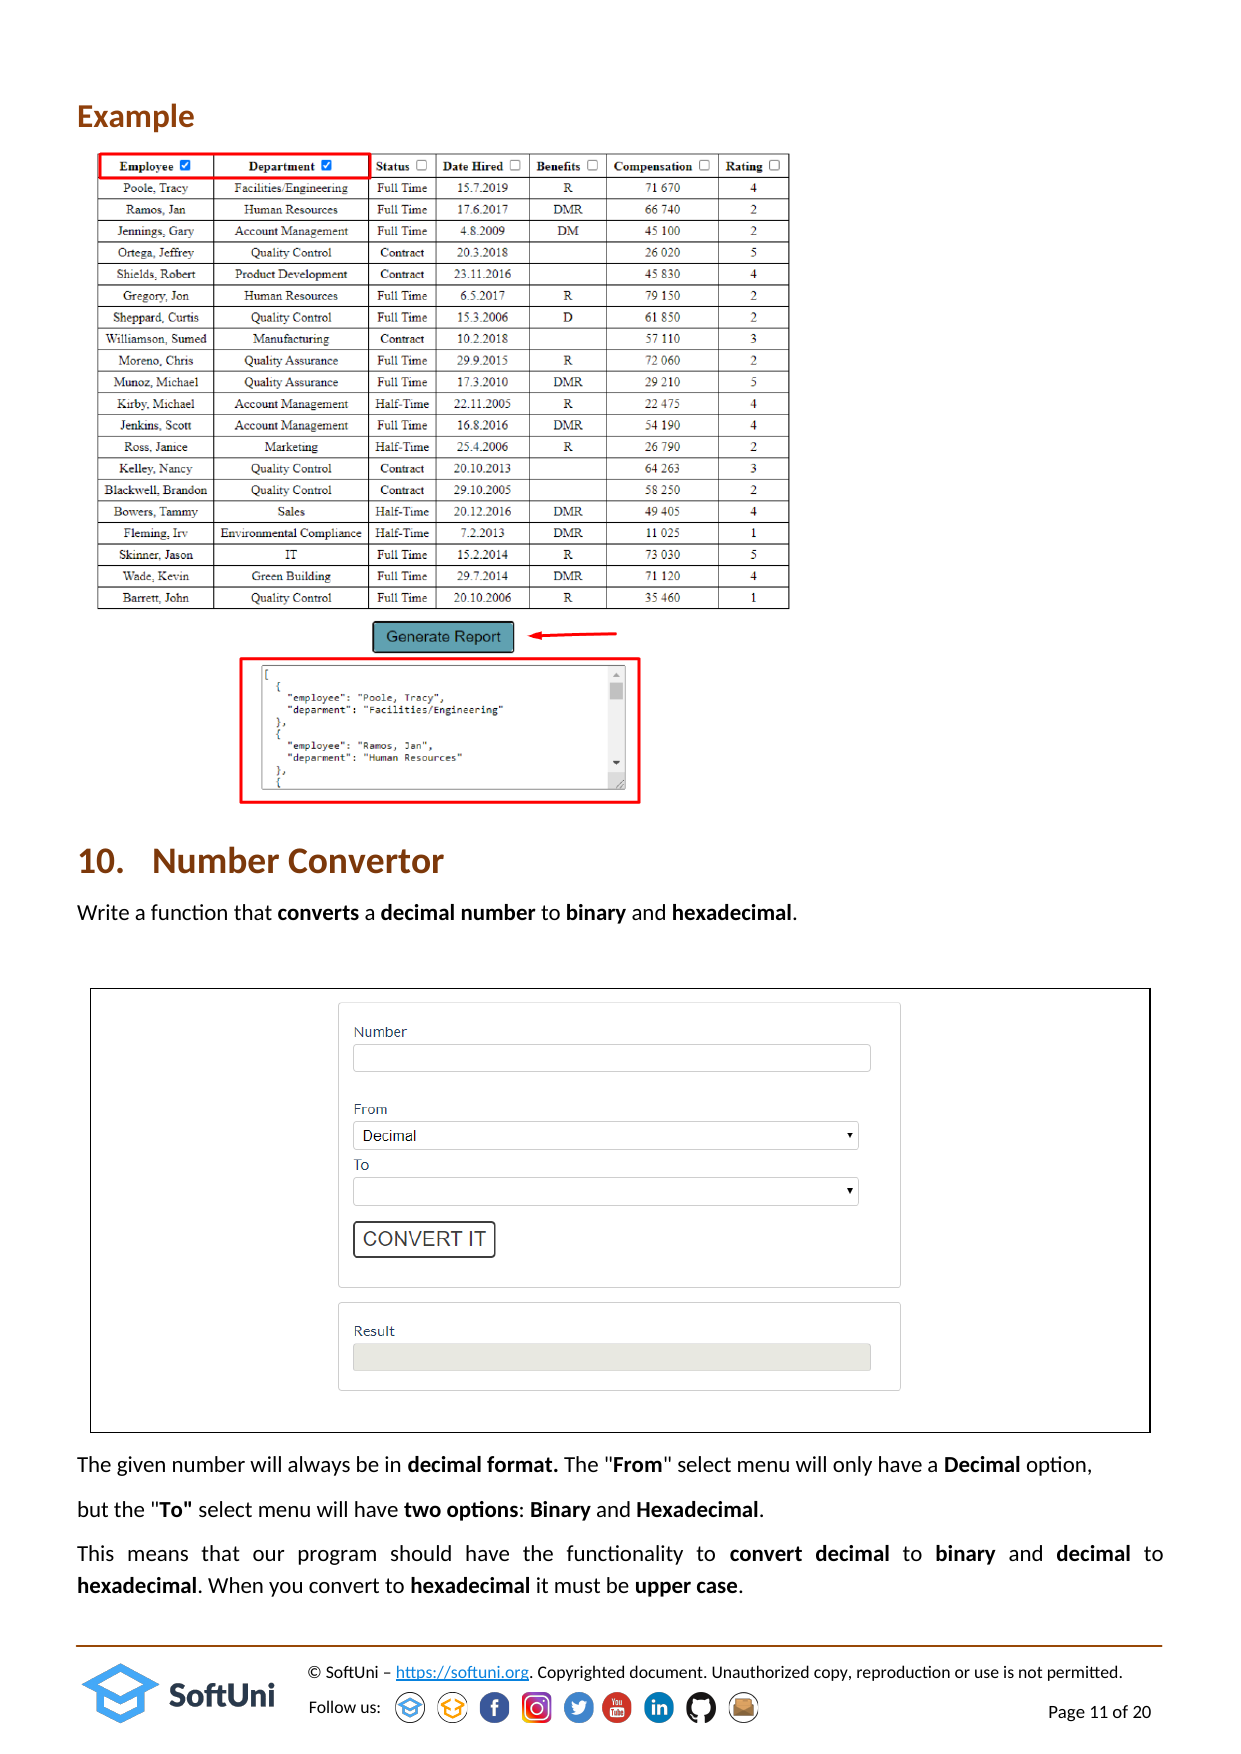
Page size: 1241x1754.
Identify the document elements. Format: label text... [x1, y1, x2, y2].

picture [644, 1692, 653, 1701]
text The given number will always be in decimal format. The "From" select menu will only have a Decimal option, [77, 1450, 1163, 1478]
picture [665, 1692, 674, 1701]
picture [686, 1692, 716, 1723]
subtitle Number Convertor [77, 837, 1163, 883]
picture [728, 1692, 759, 1723]
picture [665, 1714, 674, 1723]
picture [602, 1692, 632, 1723]
picture [76, 150, 815, 813]
text Write a function that converts a decimal number to binary and hexadecimal. [77, 898, 1163, 926]
subtitle Example [77, 95, 1163, 136]
picture [644, 1714, 653, 1723]
picture [437, 1692, 468, 1723]
picture [479, 1692, 510, 1723]
picture [91, 989, 1149, 1432]
picture [522, 1692, 552, 1723]
picture [564, 1692, 594, 1723]
picture [658, 1705, 667, 1714]
text but the "To" select menu will have two options: Binary and Hexadecimal. [77, 1495, 1163, 1523]
picture [75, 1658, 281, 1729]
text This means that our program should have the functionality to convert decimal to binary and decimal to hexadecimal. When you convert to hexadecimal it must be upper case. [77, 1539, 1163, 1599]
picture [395, 1692, 425, 1723]
